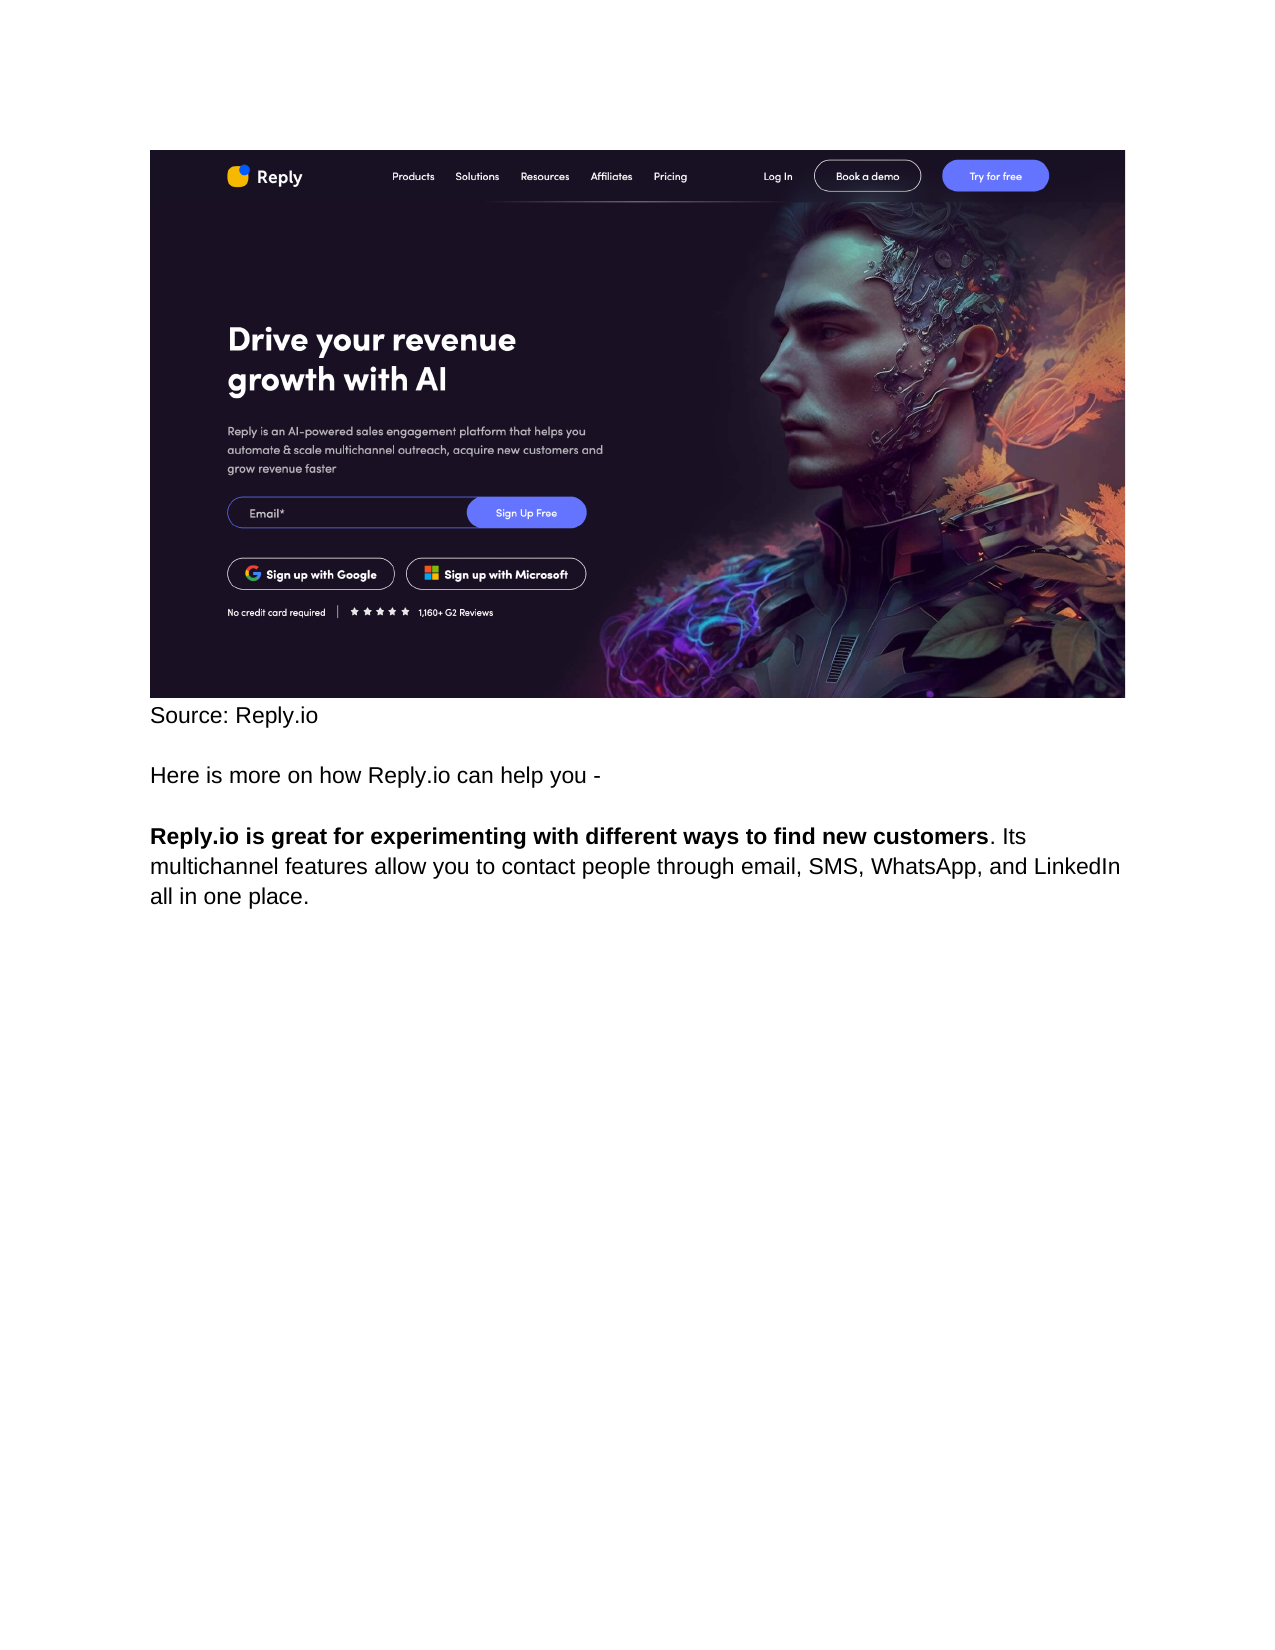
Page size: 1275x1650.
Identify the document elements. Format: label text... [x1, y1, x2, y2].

text Source: Reply.io [150, 702, 1125, 728]
text Reply.io is great for experimenting with different ways to find new customers. Its multichannel features allow you to contact people through email, SMS, WhatsApp, and LinkedIn all in one place. [150, 823, 1125, 909]
picture [150, 150, 1125, 698]
text Here is more on how Reply.io can help you - [150, 762, 1125, 788]
